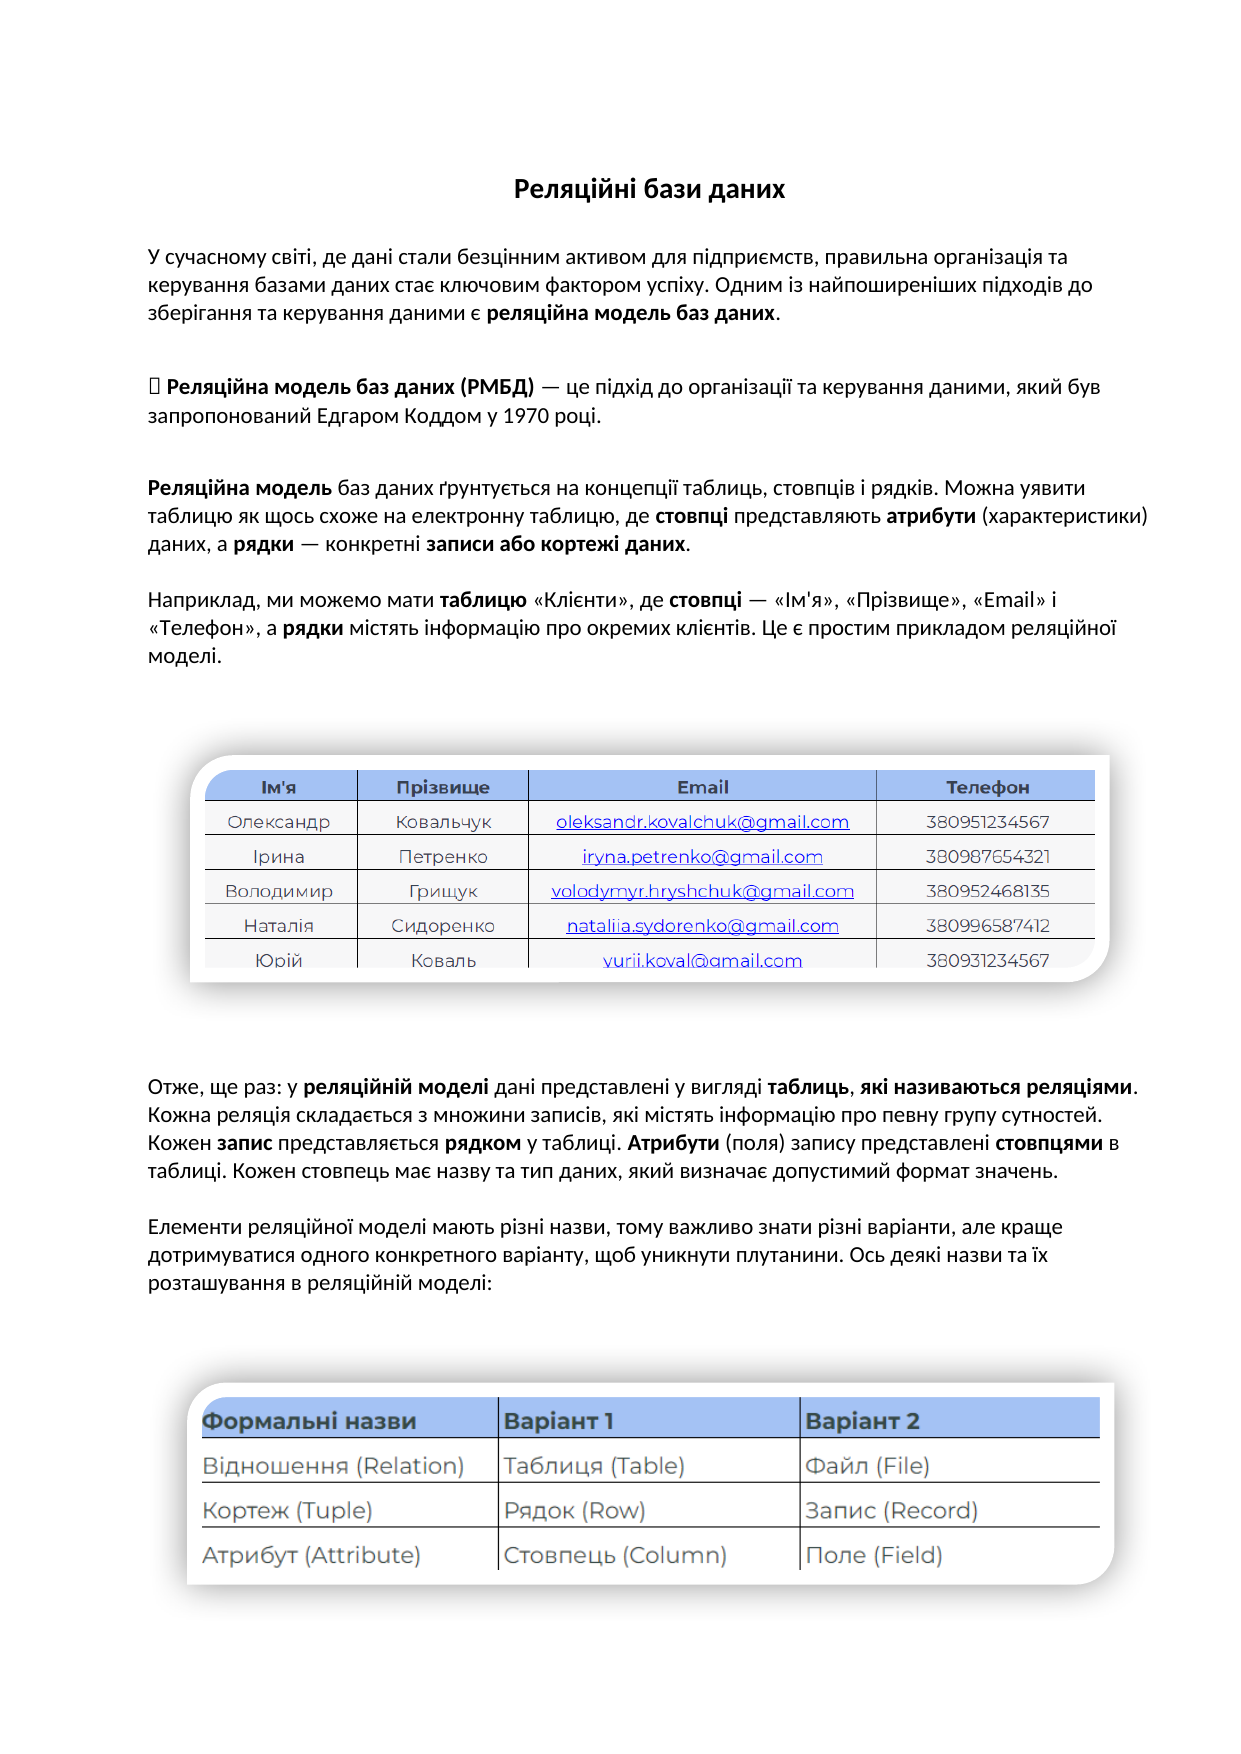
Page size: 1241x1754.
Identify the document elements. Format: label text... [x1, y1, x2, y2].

text Реляційні бази даних [148, 171, 1152, 206]
text 📌 Реляційна модель баз даних (РМБД) — це підхід до організації та керування даними, який був запропонований Едгаром Коддом у 1970 році. [148, 370, 1152, 429]
picture [205, 770, 1095, 967]
text Наприклад, ми можемо мати таблицю «Клієнти», де стовпці — «Ім'я», «Прізвище», «Email» і «Телефон», а рядки містять інформацію про окремих клієнтів. Це є простим прикладом реляційної моделі. [148, 585, 1152, 669]
text Реляційна модель баз даних ґрунтується на концепції таблиць, стовпців і рядків. Можна уявити таблицю як щось схоже на електронну таблицю, де стовпці представляють атрибути (характеристики) даних, а рядки — конкретні записи або кортежі даних. [148, 473, 1152, 557]
text У сучасному світі, де дані стали безцінним активом для підприємств, правильна організація та керування базами даних стає ключовим фактором успіху. Одним із найпоширеніших підходів до зберігання та керування даними є реляційна модель баз даних. [148, 242, 1152, 326]
picture [202, 1398, 1099, 1570]
text Отже, ще раз: у реляційній моделі дані представлені у вигляді таблиць, які називаються реляціями. Кожна реляція складається з множини записів, які містять інформацію про певну групу сутностей. Кожен запис представляється рядком у таблиці. Атрибути (поля) запису представлені стовпцями в таблиці. Кожен стовпець має назву та тип даних, який визначає допустимий формат значень. [148, 1072, 1152, 1184]
text Елементи реляційної моделі мають різні назви, тому важливо знати різні варіанти, але краще дотримуватися одного конкретного варіанту, щоб уникнути плутанини. Ось деякі назви та їх розташування в реляційній моделі: [148, 1212, 1152, 1296]
